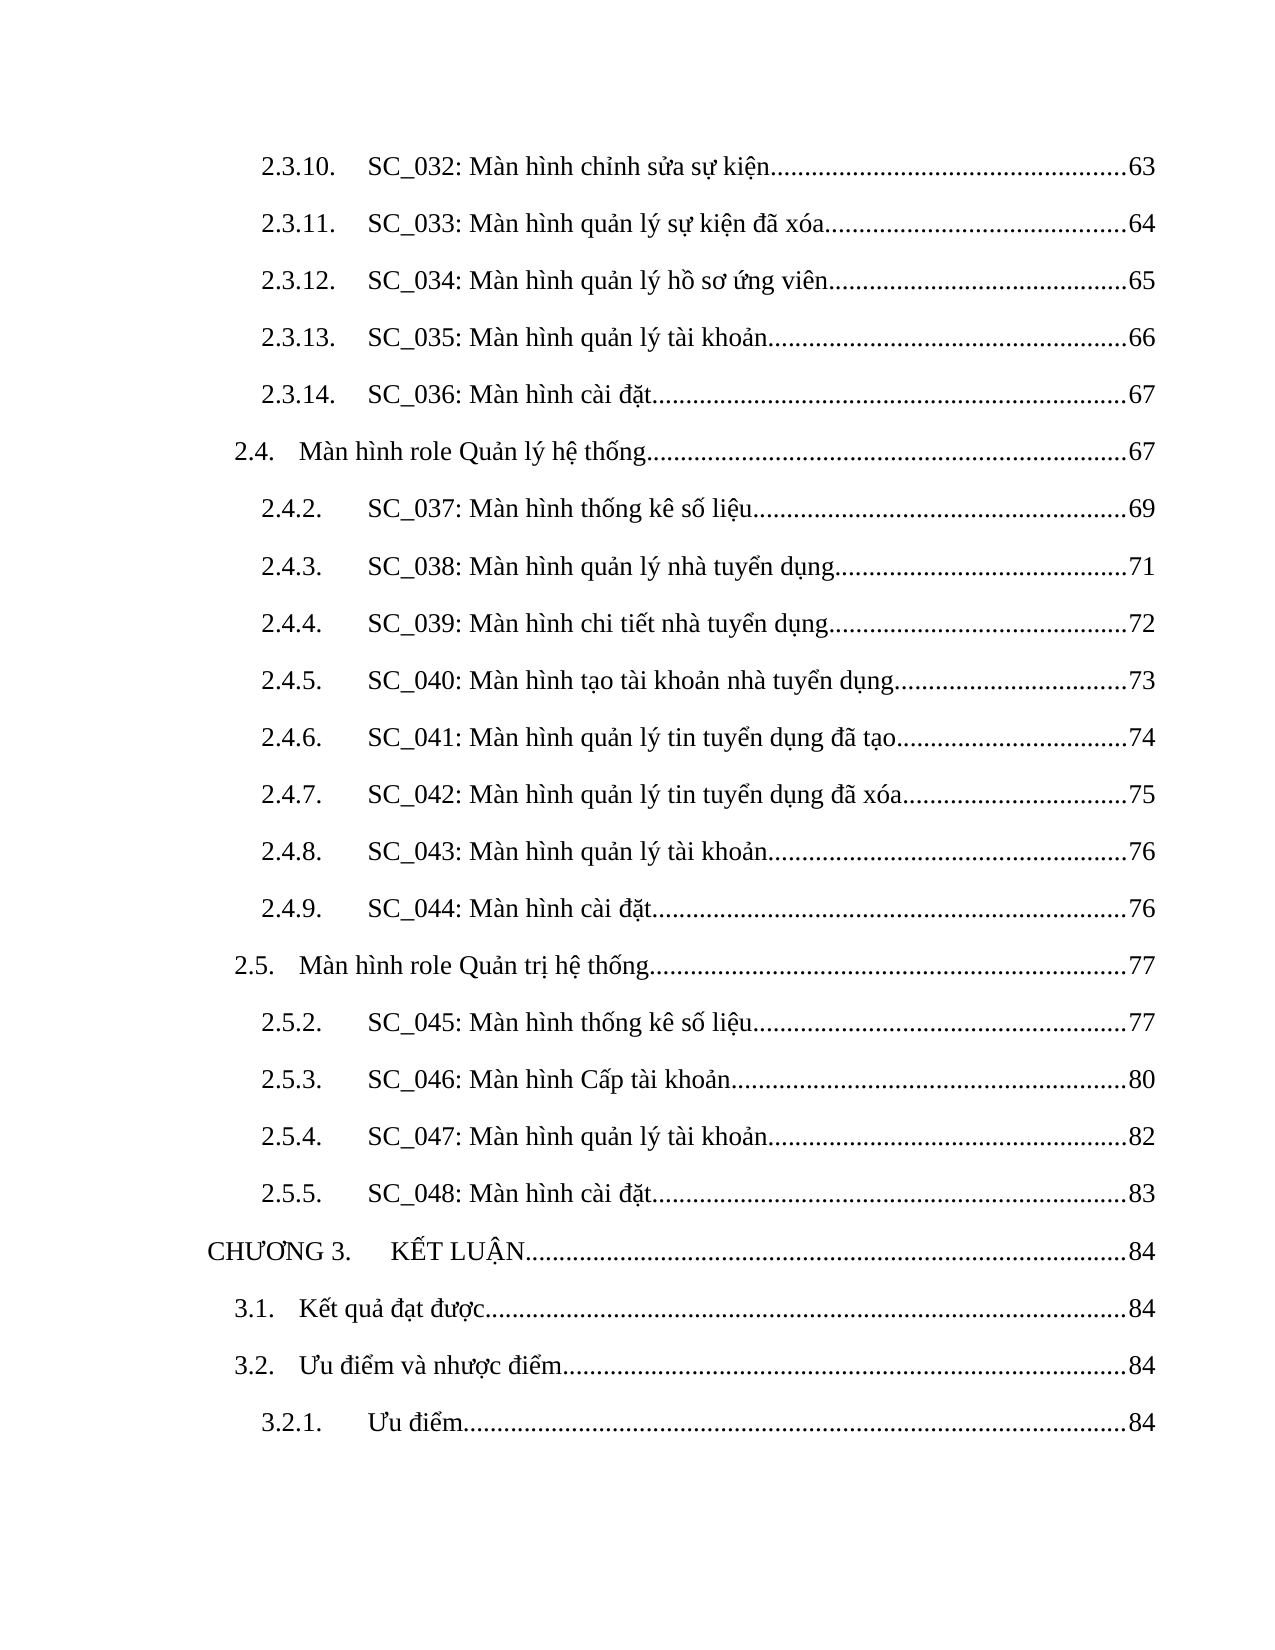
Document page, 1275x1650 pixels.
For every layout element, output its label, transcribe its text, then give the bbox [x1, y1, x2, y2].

text 2.5. Màn hình role Quản trị hệ thống 77 [234, 949, 1156, 980]
text 2.3.14. SC_036: Màn hình cài đặt 67 [261, 378, 1156, 409]
text 2.4.3. SC_038: Màn hình quản lý nhà tuyển dụng 71 [261, 549, 1156, 581]
text 2.5.4. SC_047: Màn hình quản lý tài khoản 82 [261, 1120, 1156, 1152]
text 3.2. Ưu điểm và nhược điểm 84 [234, 1349, 1156, 1380]
text 3.2.1. Ưu điểm 84 [261, 1406, 1156, 1437]
text 2.3.13. SC_035: Màn hình quản lý tài khoản 66 [261, 321, 1156, 352]
text 2.3.10. SC_032: Màn hình chỉnh sửa sự kiện 63 [261, 150, 1156, 181]
text 2.4.8. SC_043: Màn hình quản lý tài khoản 76 [261, 835, 1156, 866]
text 2.3.11. SC_033: Màn hình quản lý sự kiện đã xóa 64 [261, 207, 1156, 238]
text 2.4.7. SC_042: Màn hình quản lý tin tuyển dụng đã xóa 75 [261, 778, 1156, 809]
text 2.4.5. SC_040: Màn hình tạo tài khoản nhà tuyển dụng 73 [261, 664, 1156, 695]
text 2.4.2. SC_037: Màn hình thống kê số liệu 69 [261, 492, 1156, 524]
text 2.4. Màn hình role Quản lý hệ thống 67 [234, 435, 1156, 467]
text 2.5.3. SC_046: Màn hình Cấp tài khoản 80 [261, 1063, 1156, 1094]
text 2.4.9. SC_044: Màn hình cài đặt 76 [261, 892, 1156, 923]
text 2.4.4. SC_039: Màn hình chi tiết nhà tuyển dụng 72 [261, 607, 1156, 638]
text 2.3.12. SC_034: Màn hình quản lý hồ sơ ứng viên 65 [261, 264, 1156, 295]
text 3.1. Kết quả đạt được 84 [234, 1292, 1156, 1323]
text 2.5.5. SC_048: Màn hình cài đặt 83 [261, 1177, 1156, 1209]
text CHƯƠNG 3. KẾT LUẬN 84 [207, 1234, 1156, 1266]
text 2.4.6. SC_041: Màn hình quản lý tin tuyển dụng đã tạo 74 [261, 721, 1156, 752]
text 2.5.2. SC_045: Màn hình thống kê số liệu 77 [261, 1006, 1156, 1037]
